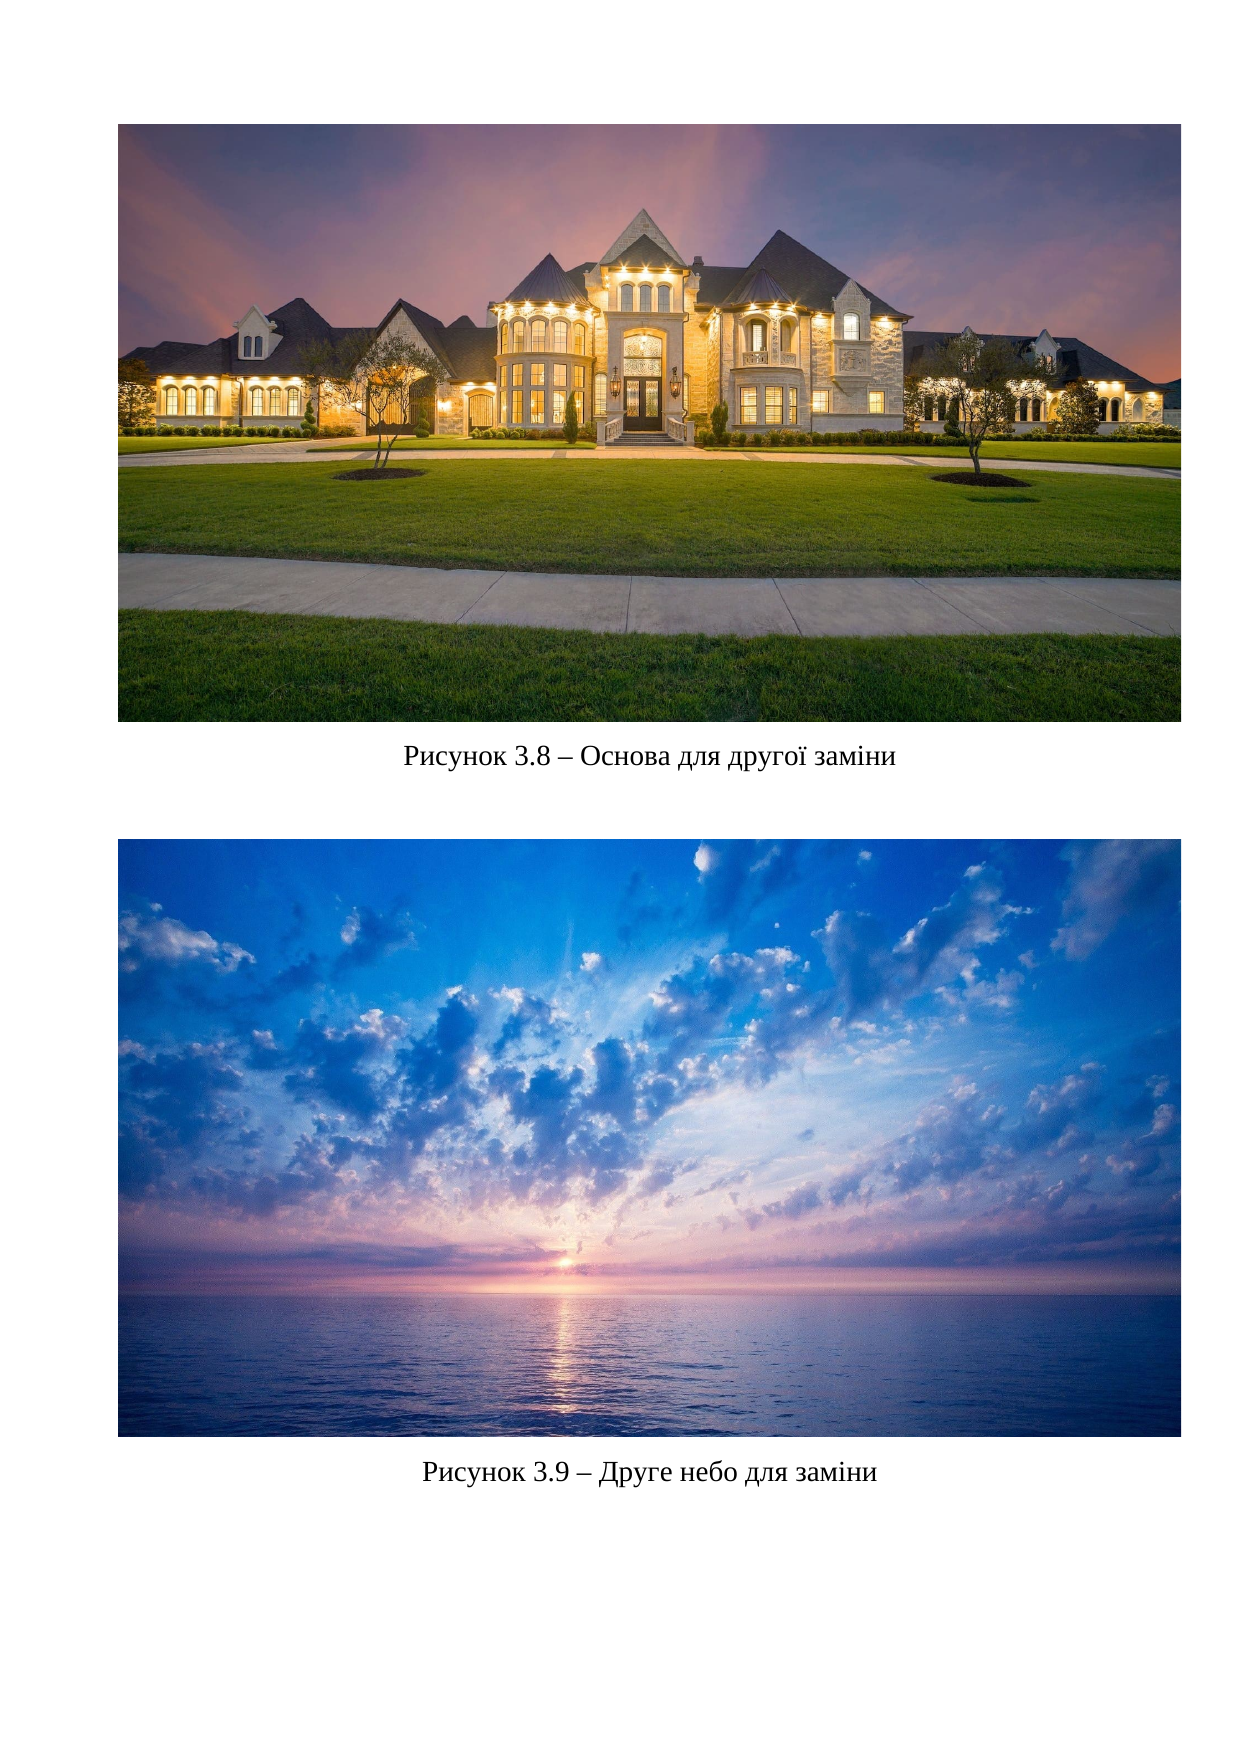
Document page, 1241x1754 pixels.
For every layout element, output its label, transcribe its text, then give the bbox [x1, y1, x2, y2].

text Рисунок 3.9 – Друге небо для заміни [118, 1454, 1181, 1487]
picture [118, 839, 1182, 1437]
text Рисунок 3.8 – Основа для другої заміни [118, 738, 1181, 822]
picture [118, 124, 1182, 722]
